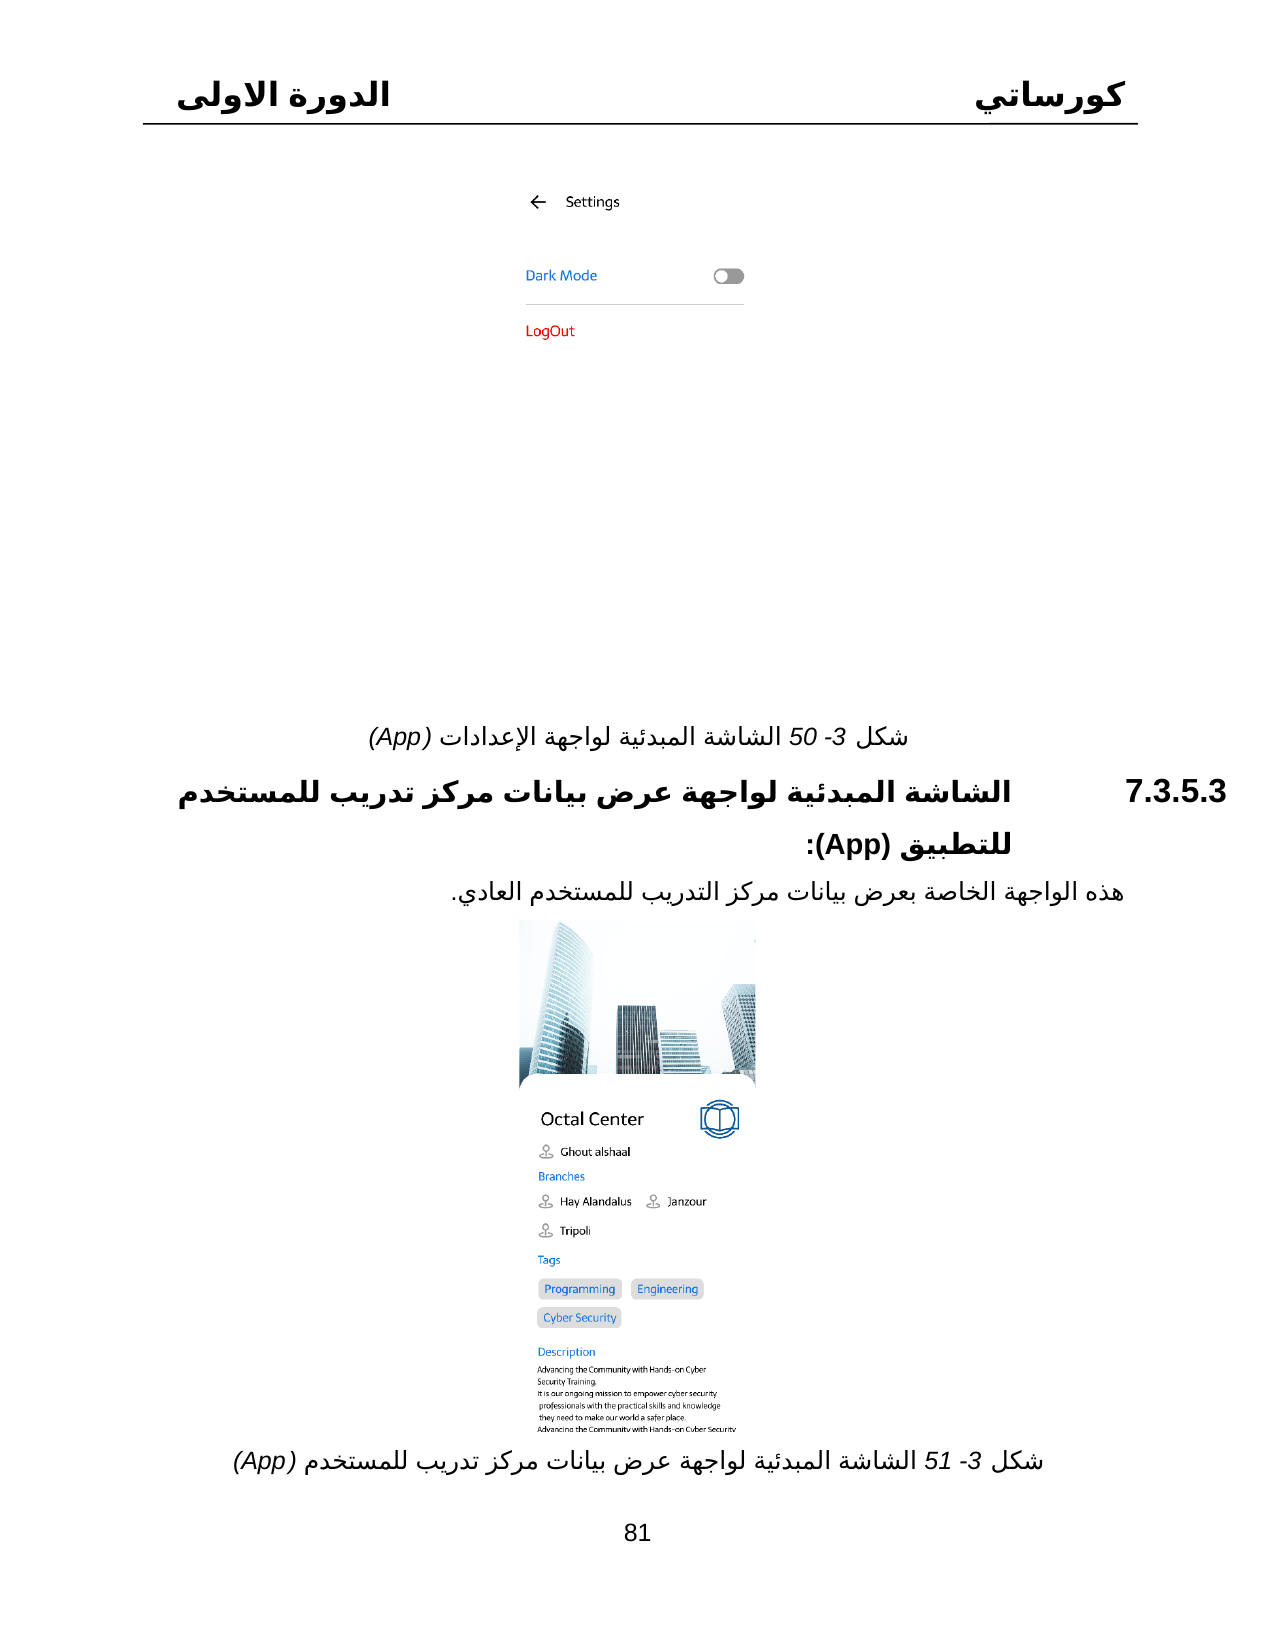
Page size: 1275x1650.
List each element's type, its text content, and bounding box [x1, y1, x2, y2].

text شكل 3- 50 الشاشة المبدئية لواجهة الإعدادات (App) [150, 722, 1125, 751]
text هذه الواجهة الخاصة بعرض بيانات مركز التدريب للمستخدم العادي. [150, 877, 1125, 906]
picture [519, 920, 756, 1432]
text شكل 3- 51 الشاشة المبدئية لواجهة عرض بيانات مركز تدريب للمستخدم (App) [150, 1446, 1125, 1474]
picture [511, 162, 764, 708]
subtitle الشاشة المبدئية لواجهة عرض بيانات مركز تدريب للمستخدم للتطبيق (App): [150, 772, 1125, 860]
